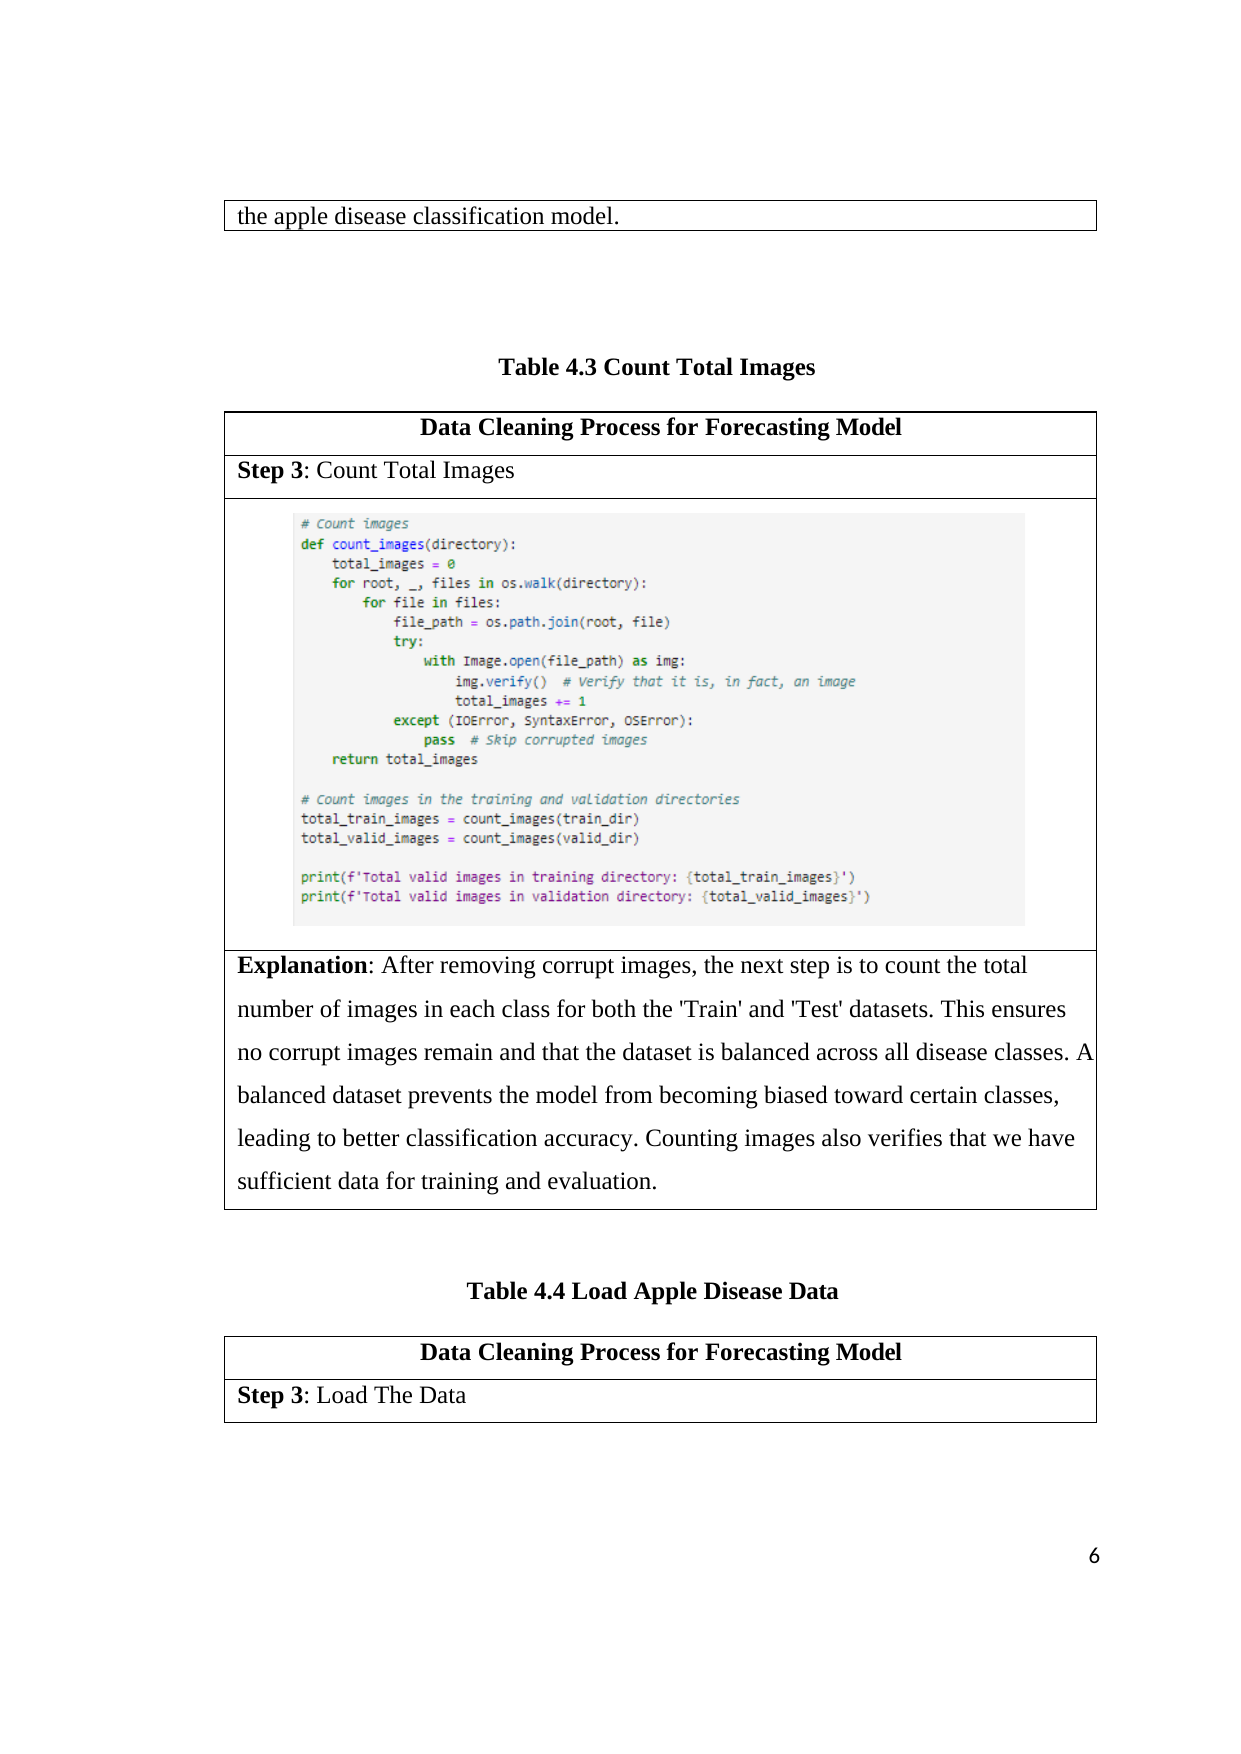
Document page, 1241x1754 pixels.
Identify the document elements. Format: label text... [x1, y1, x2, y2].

text Table 4.4 Load Apple Disease Data [213, 1276, 1092, 1305]
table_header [225, 201, 1096, 230]
table_header Data Cleaning Process for Forecasting Model [225, 1337, 1096, 1379]
table_header Data Cleaning Process for Forecasting Model [225, 413, 1096, 454]
text Table 4.3 Count Total Images [221, 352, 1092, 381]
table_cell [225, 499, 1096, 949]
table_cell Step 3: Count Total Images [225, 456, 1096, 497]
table_cell Step 3: Load The Data [225, 1380, 1096, 1422]
table_cell Explanation: After removing corrupt images, the next step is to count the total number of images in each class for both the 'Train' and 'Test' datasets. This ensures no corrupt images remain and that the dataset is balanced across all disease classes. A balanced dataset prevents the model from becoming biased toward certain classes, leading to better classification accuracy. Counting images also verifies that we have sufficient data for training and evaluation. [225, 951, 1096, 1209]
picture [293, 513, 1026, 926]
